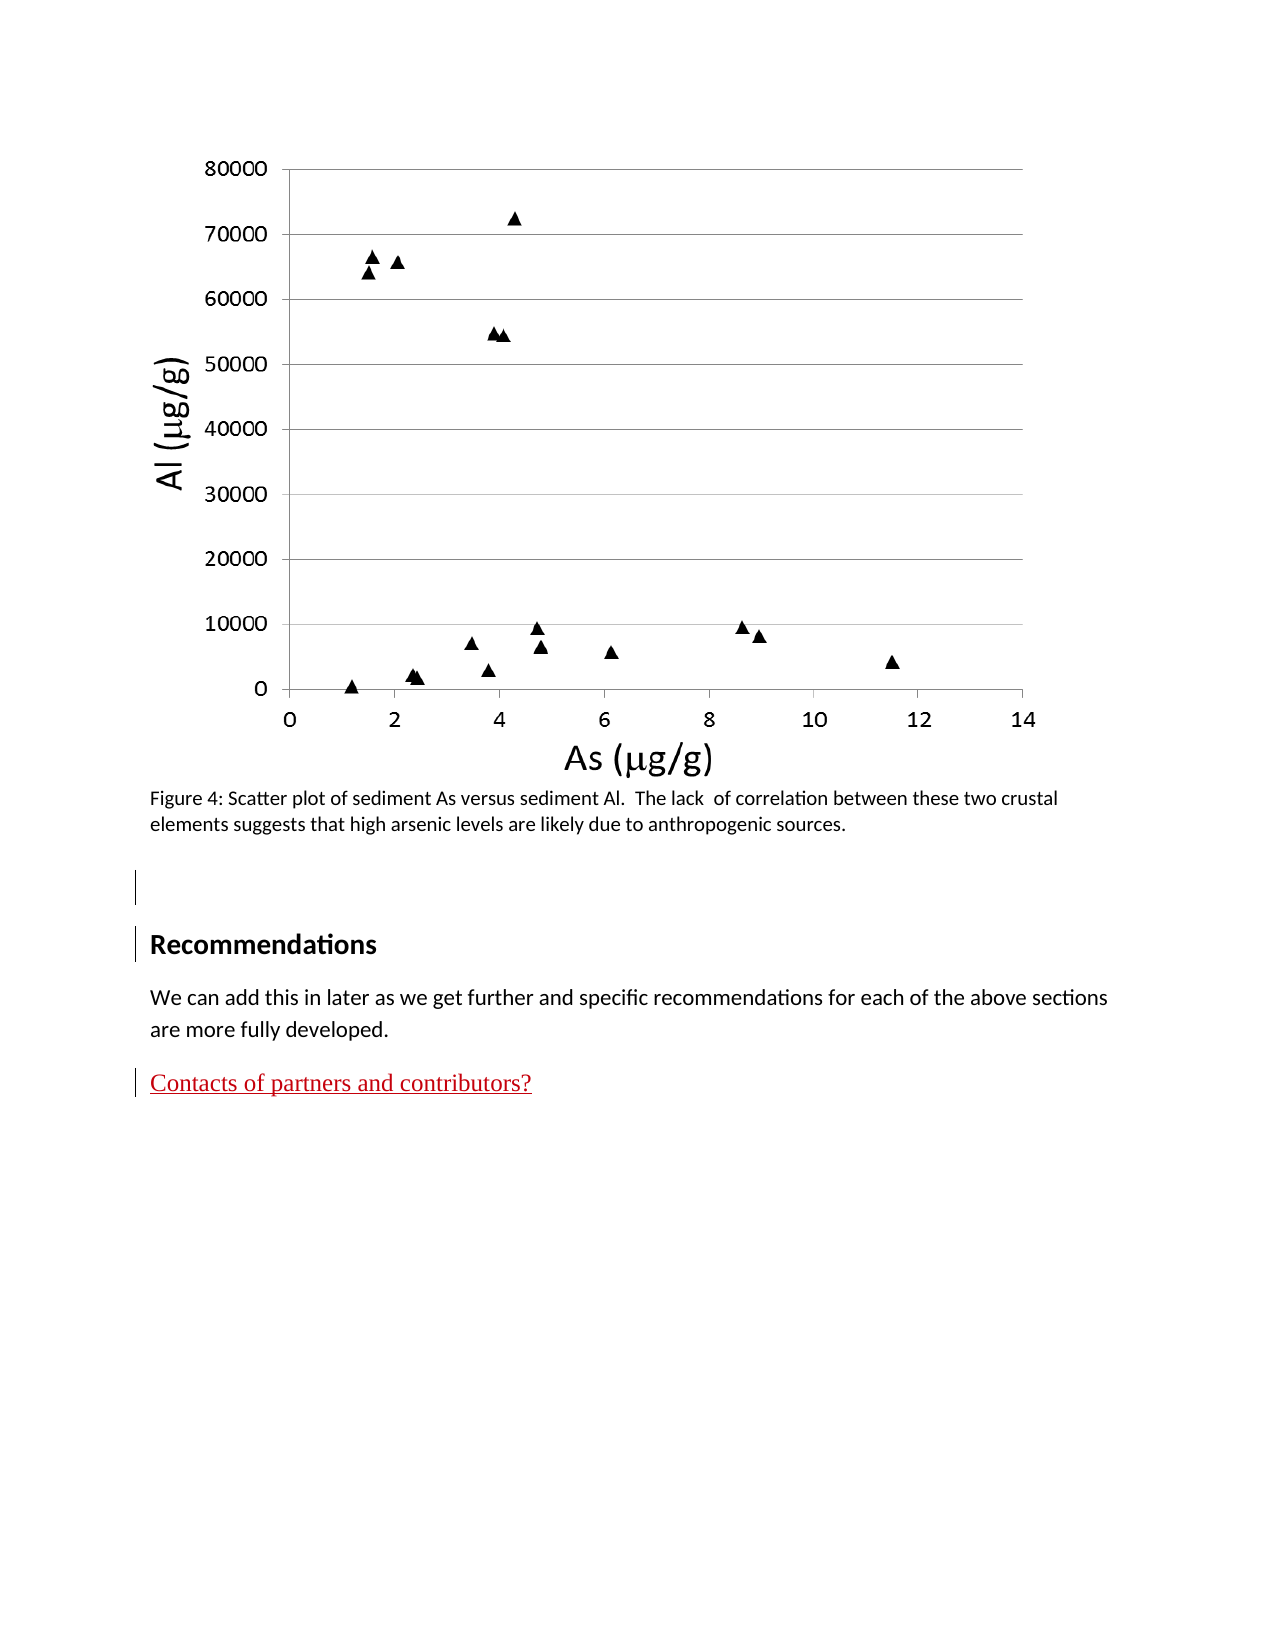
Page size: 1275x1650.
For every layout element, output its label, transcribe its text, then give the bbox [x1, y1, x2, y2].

text We can add this in later as we get further and specific recommendations for each of the above sections are more fully developed. [150, 983, 1125, 1043]
text Recommendations [150, 926, 1125, 962]
text Figure 4: Scatter plot of sediment As versus sediment Al. The lack of correlation between these two crustal elements suggests that high arsenic levels are likely due to anthropogenic sources. [150, 785, 1125, 836]
picture [150, 150, 1049, 786]
